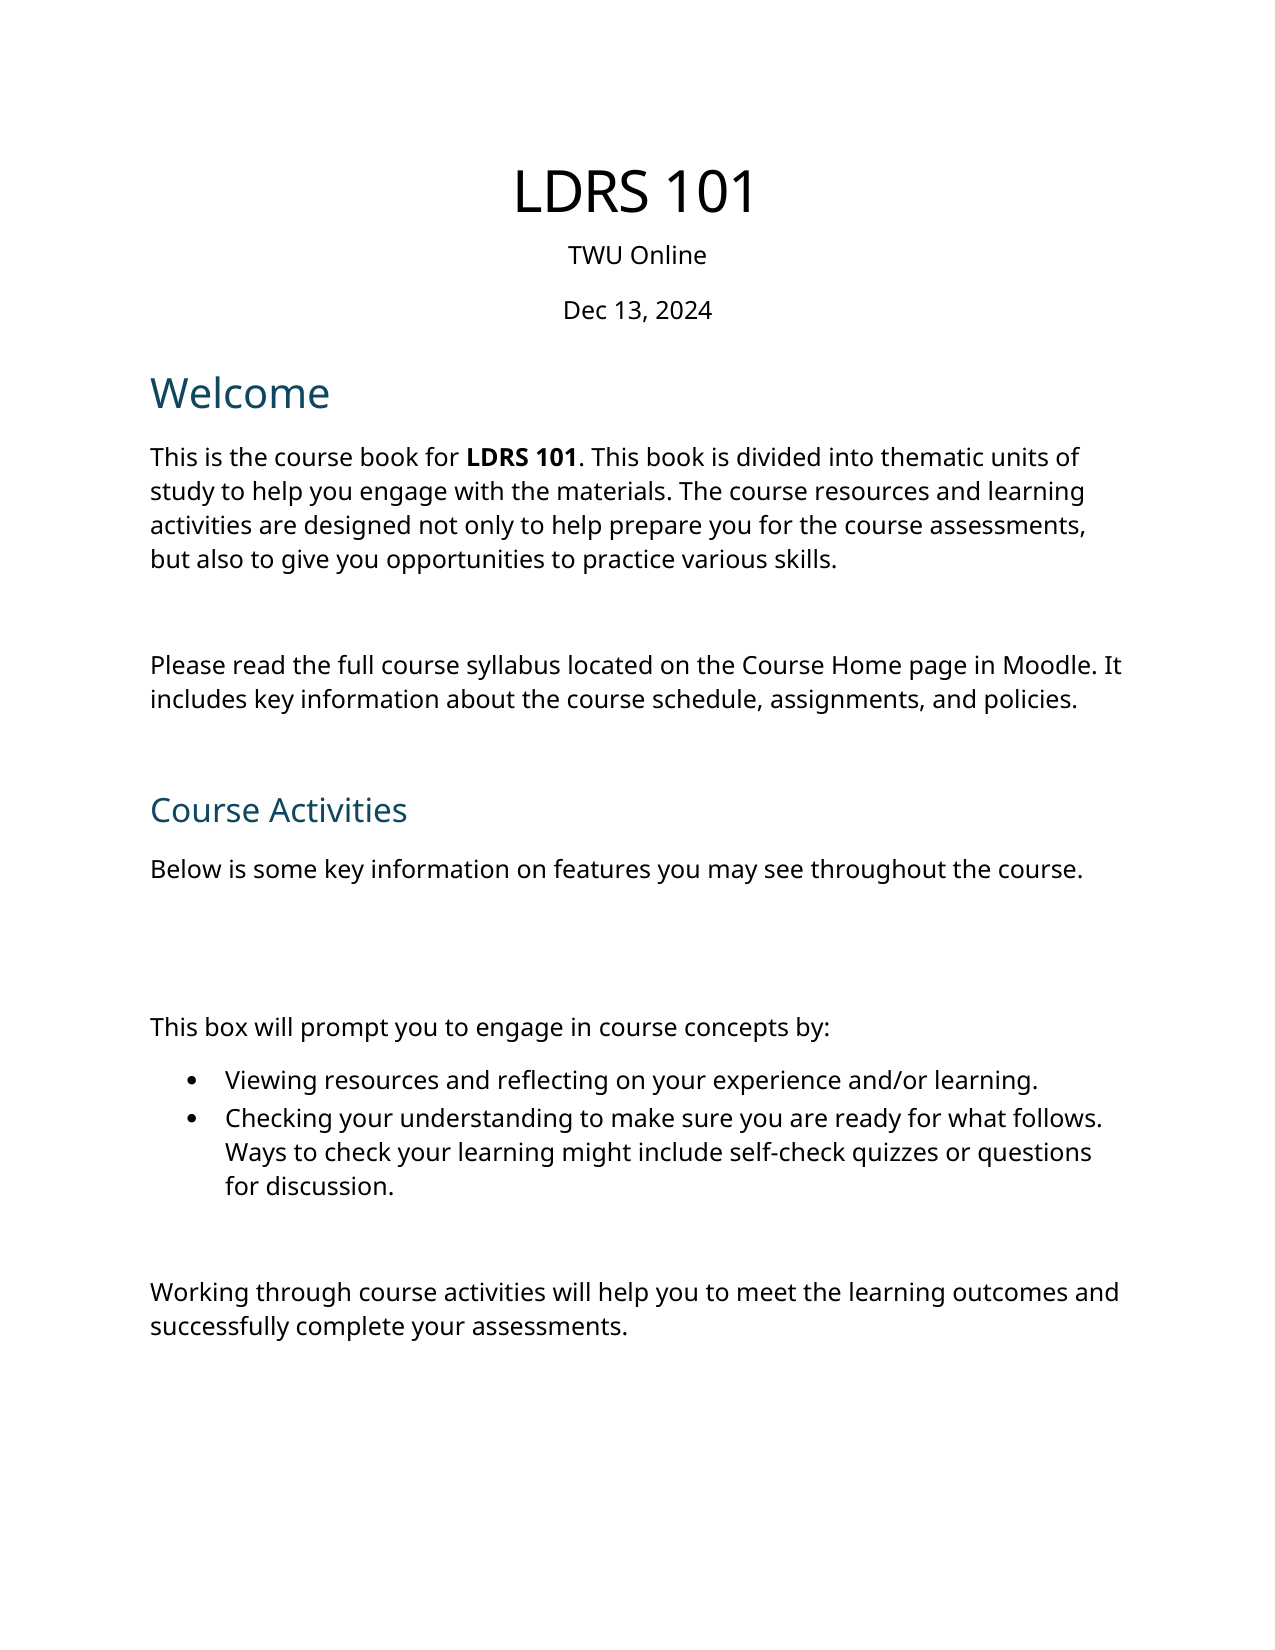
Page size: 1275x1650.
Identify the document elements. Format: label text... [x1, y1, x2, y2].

title LDRS 101 [150, 150, 1125, 229]
text Below is some key information on features you may see throughout the course. [150, 851, 1125, 886]
text Dec 13, 2024 [150, 293, 1125, 327]
text This is the course book for LDRS 101. This book is divided into thematic units of study to help you engage with the materials. The course resources and learning activities are designed not only to help prepare you for the course assessments, but also to give you opportunities to practice various skills. [150, 440, 1125, 576]
list Checking your understanding to make sure you are ready for what follows. Ways to check your learning might include self-check quizzes or questions for discussion. [187, 1101, 1125, 1203]
subtitle Welcome [150, 364, 1125, 421]
subtitle Course Activities [150, 787, 1125, 833]
list Viewing resources and reflecting on your experience and/or learning. [187, 1063, 1125, 1097]
text TWU Online [150, 238, 1125, 272]
text This box will prompt you to engage in course concepts by: [150, 1010, 1125, 1044]
text Please read the full course syllabus located on the Course Home page in Moodle. It includes key information about the course schedule, assignments, and policies. [150, 648, 1125, 716]
text Working through course activities will help you to meet the learning outcomes and successfully complete your assessments. [150, 1274, 1125, 1342]
